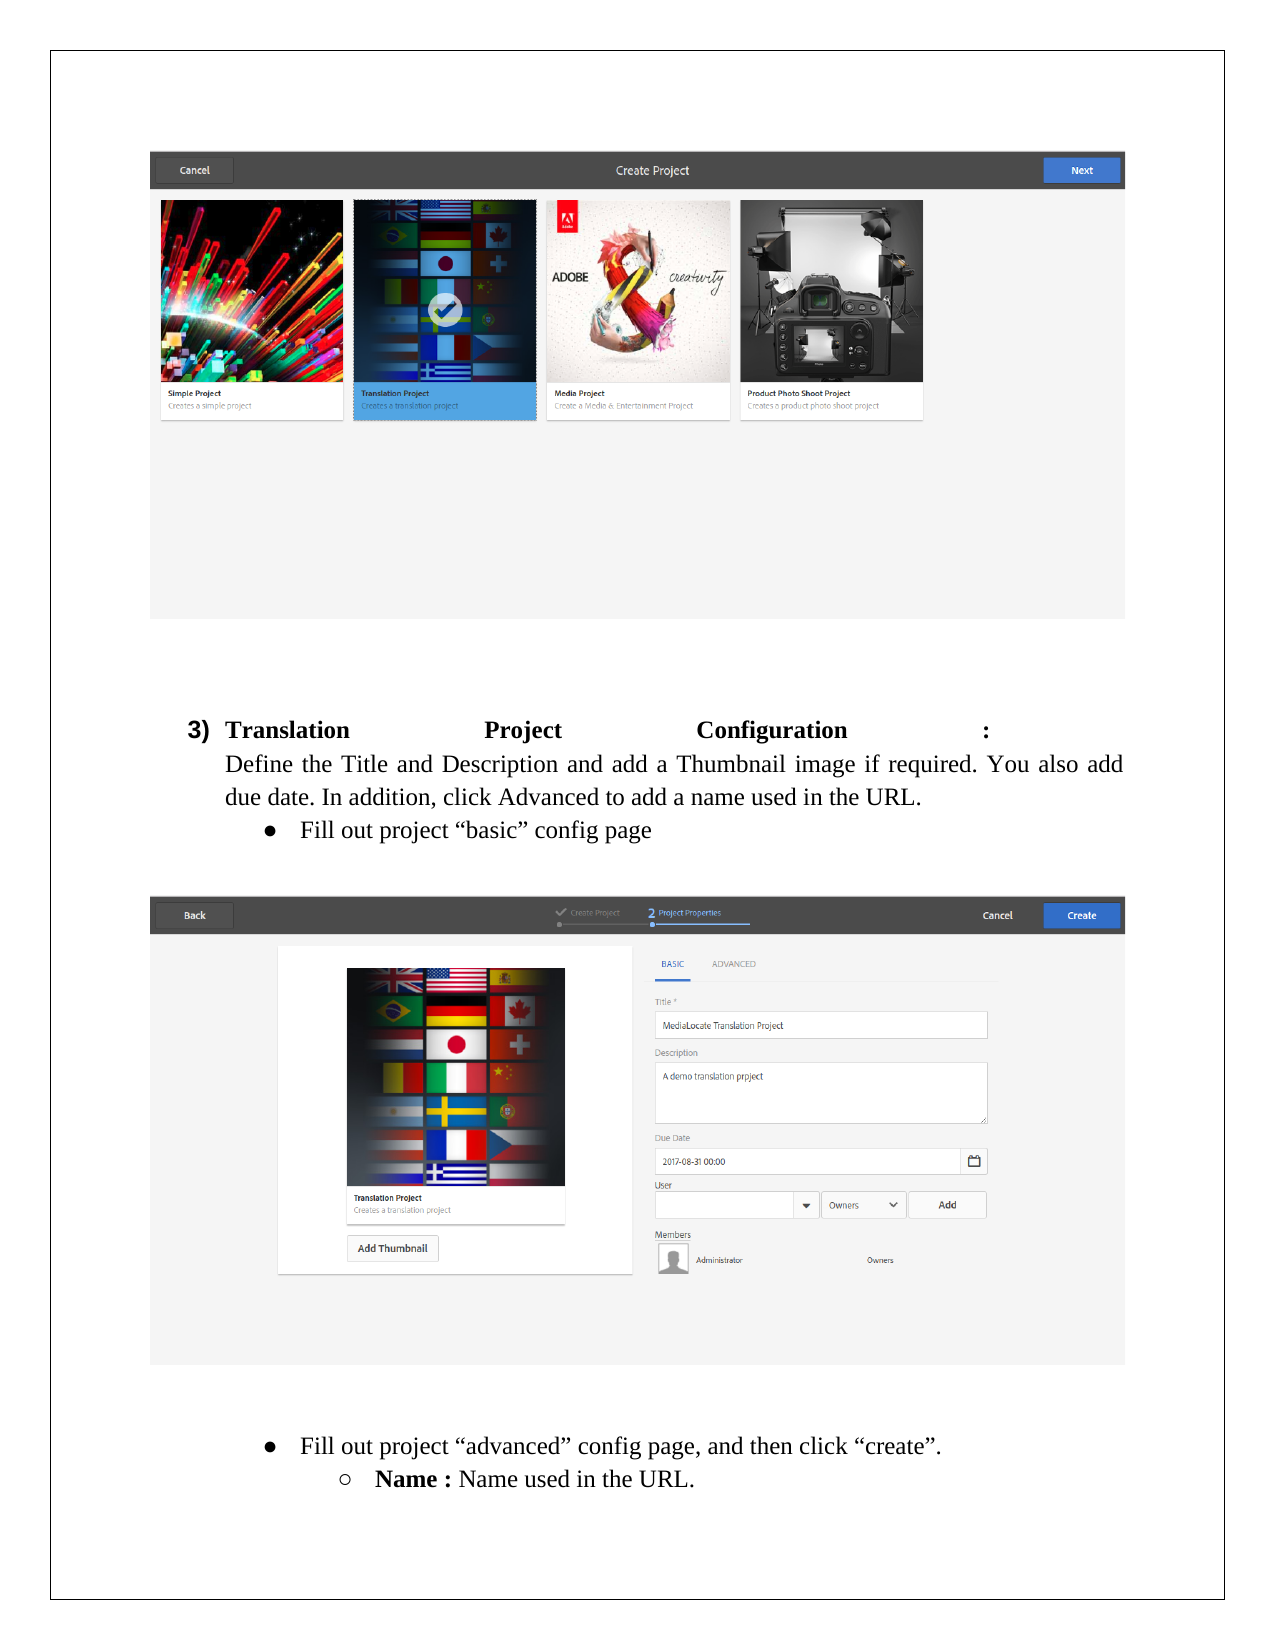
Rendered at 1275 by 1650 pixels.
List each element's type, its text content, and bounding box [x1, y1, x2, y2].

list Fill out project “basic” config page [262, 815, 1125, 843]
picture [150, 895, 1125, 1365]
list Name : Name used in the URL. [337, 1464, 1125, 1492]
picture [150, 150, 1125, 619]
list Translation Project Configuration : Define the Title and Description and add a Thumbnail image if required. You also add due date. In addition, click Advanced to add a name used in the URL. [187, 716, 1125, 810]
list Fill out project “advanced” config page, and then click “create”. [262, 1431, 1125, 1459]
